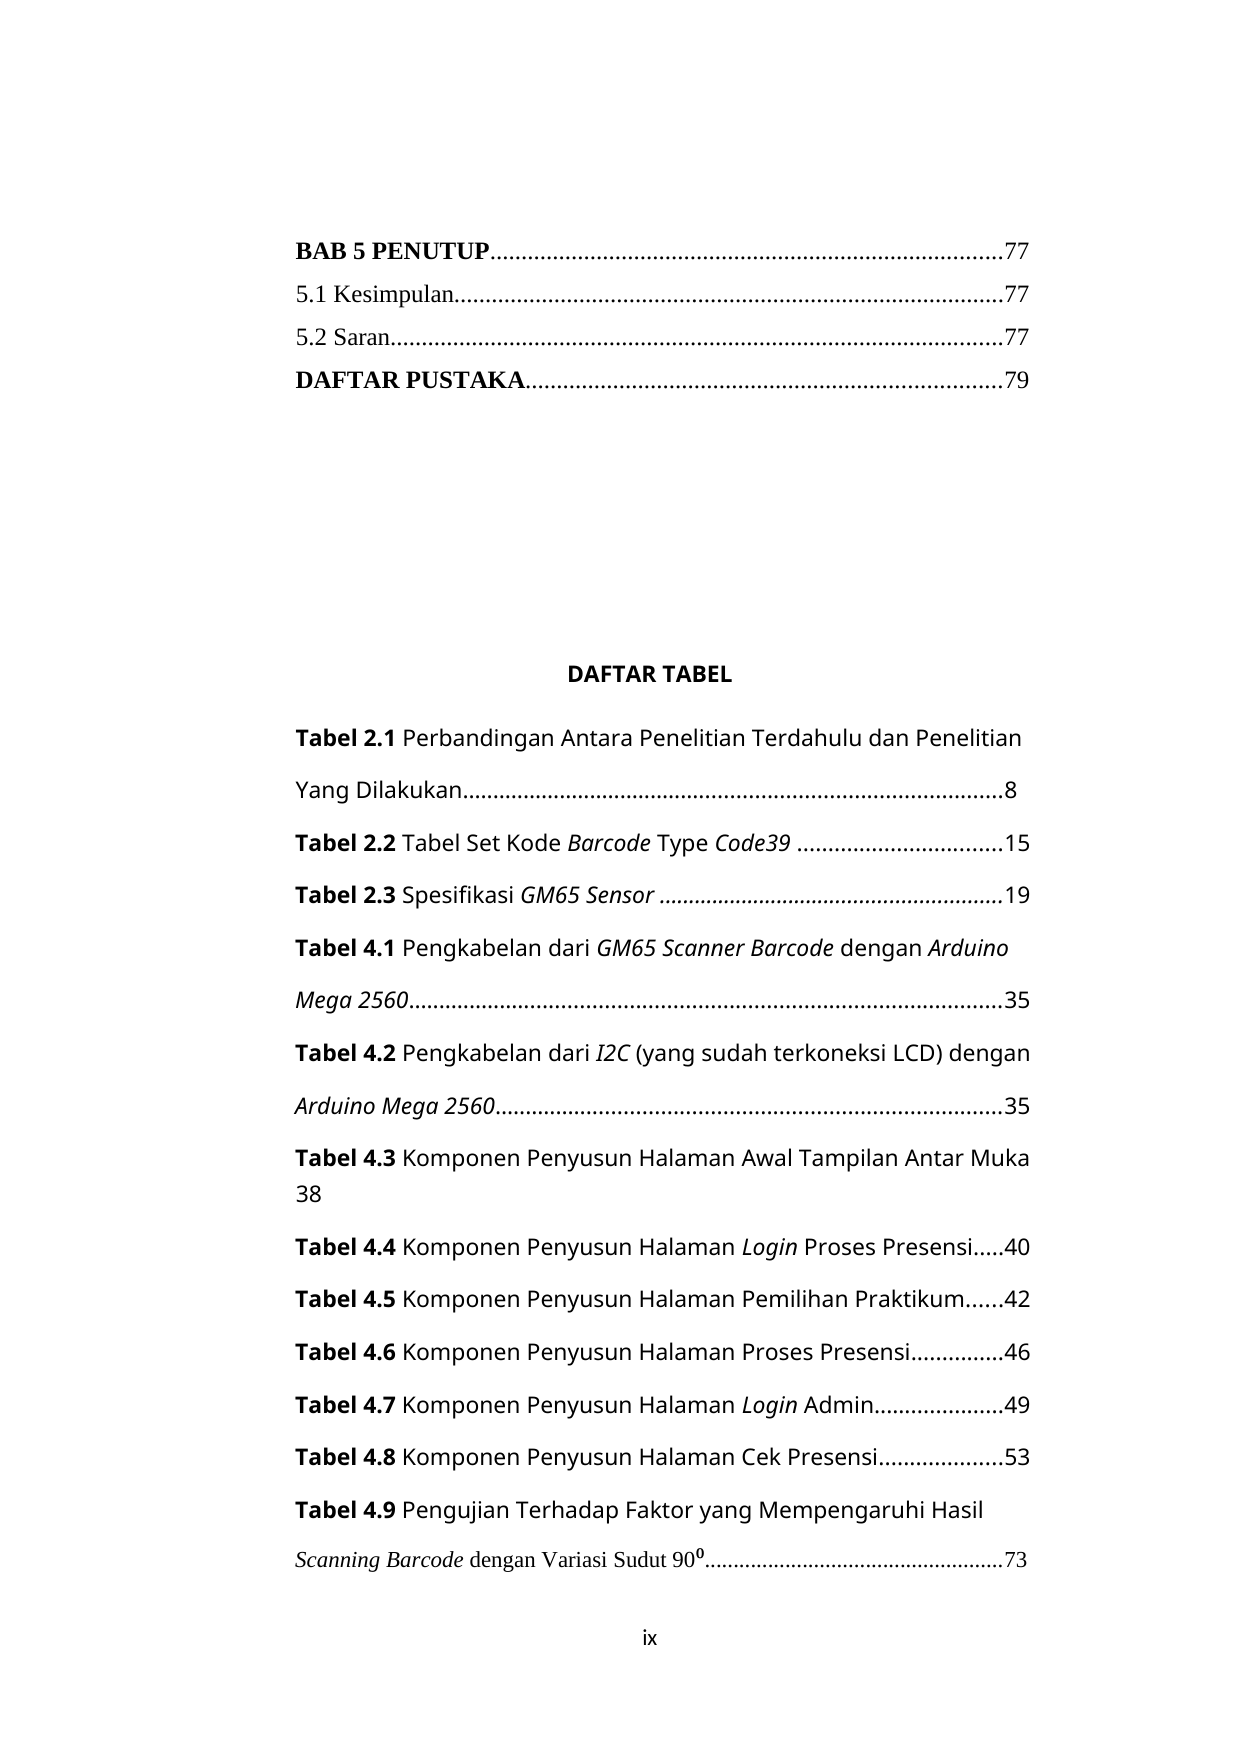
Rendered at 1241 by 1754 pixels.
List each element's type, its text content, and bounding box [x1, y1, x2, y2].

text BAB 5 PENUTUP 77 [236, 236, 1063, 265]
text Tabel 2.2 Tabel Set Kode Barcode Type Code39 15 [295, 827, 1063, 858]
text Tabel 2.1 Perbandingan Antara Penelitian Terdahulu dan Penelitian [295, 721, 1063, 753]
text DAFTAR PUSTAKA 79 [236, 366, 1063, 394]
text Tabel 4.1 Pengkabelan dari GM65 Scanner Barcode dengan Arduino [295, 932, 1063, 963]
text Tabel 4.3 Komponen Penyusun Halaman Awal Tampilan Antar Muka 38 [295, 1142, 1063, 1209]
text Tabel 2.3 Spesifikasi GM65 Sensor 19 [295, 879, 1063, 911]
text Tabel 4.2 Pengkabelan dari I2C (yang sudah terkoneksi LCD) dengan [295, 1037, 1063, 1068]
text Arduino Mega 2560 35 [295, 1090, 1063, 1121]
text DAFTAR TABEL [236, 658, 1063, 689]
text Tabel 4.6 Komponen Penyusun Halaman Proses Presensi 46 [295, 1336, 1063, 1367]
text Tabel 4.9 Pengujian Terhadap Faktor yang Mempengaruhi Hasil [295, 1494, 1063, 1525]
text Scanning Barcode dengan Variasi Sudut 90⁰ 73 [295, 1546, 1063, 1573]
text Tabel 4.7 Komponen Penyusun Halaman Login Admin 49 [295, 1389, 1063, 1420]
text Tabel 4.4 Komponen Penyusun Halaman Login Proses Presensi 40 [295, 1231, 1063, 1262]
text Tabel 4.8 Komponen Penyusun Halaman Cek Presensi 53 [295, 1441, 1063, 1472]
text Yang Dilakukan 8 [295, 774, 1063, 805]
list Saran 77 [296, 322, 1063, 351]
text Tabel 4.5 Komponen Penyusun Halaman Pemilihan Praktikum 42 [295, 1283, 1063, 1315]
text Mega 2560 35 [295, 984, 1063, 1016]
list Kesimpulan 77 [296, 279, 1063, 308]
